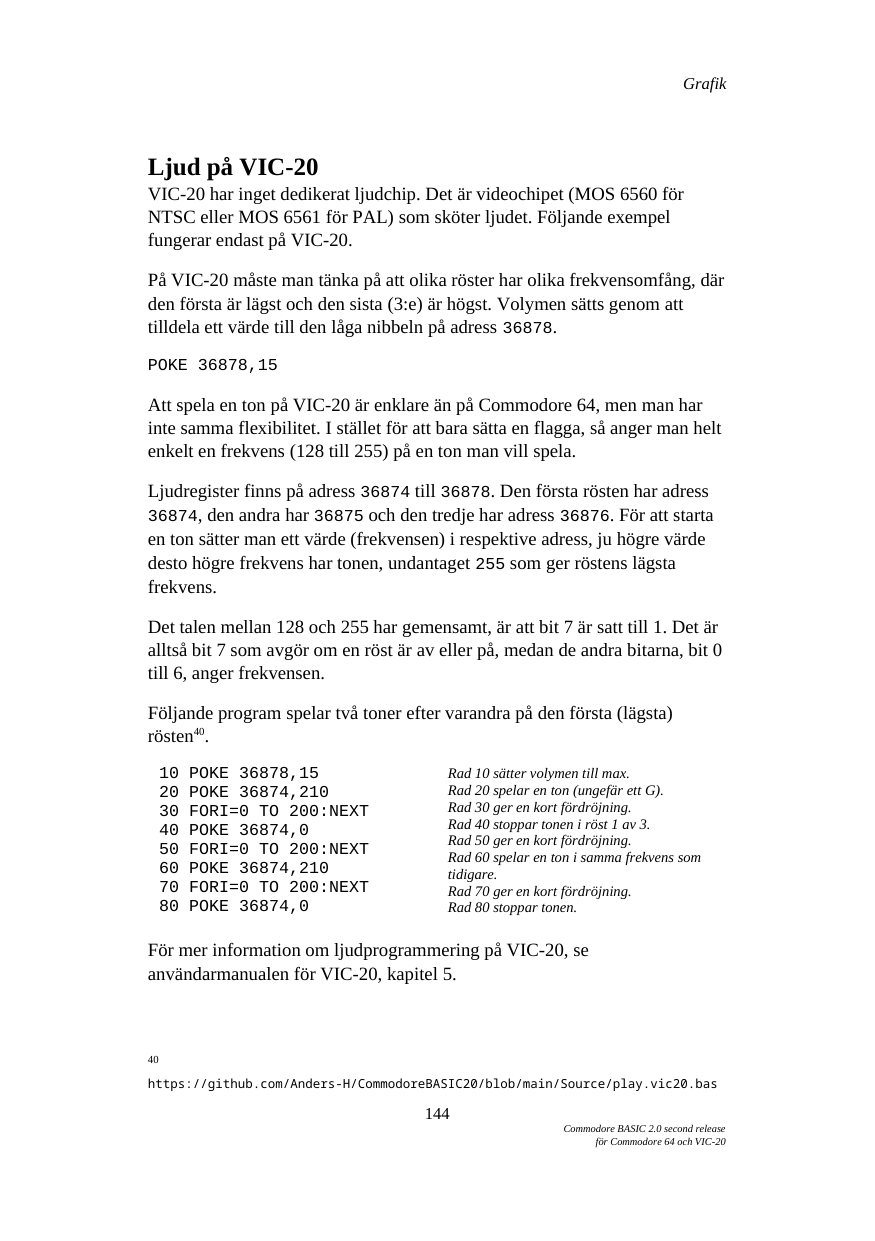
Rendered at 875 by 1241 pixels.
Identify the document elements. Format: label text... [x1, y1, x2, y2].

table_header 10 POKE 36878,15 20 POKE 36874,210 30 FORI=0 TO 200:NEXT 40 POKE 36874,0 50 FORI=0 TO 200:NEXT 60 POKE 36874,210 70 FORI=0 TO 200:NEXT 80 POKE 36874,0 [148, 765, 436, 916]
table_header Rad 10 sätter volymen till max. Rad 20 spelar en ton (ungefär ett G). Rad 30 ger en kort fördröjning. Rad 40 stoppar tonen i röst 1 av 3. Rad 50 ger en kort fördröjning. Rad 60 spelar en ton i samma frekvens som tidigare. Rad 70 ger en kort fördröjning. Rad 80 stoppar tonen. [436, 765, 725, 916]
text Följande program spelar två toner efter varandra på den första (lägsta) rösten. [148, 702, 726, 747]
subtitle Ljud på VIC-20 [148, 152, 726, 181]
text VIC-20 har inget dedikerat ljudchip. Det är videochipet (MOS 6560 för NTSC eller MOS 6561 för PAL) som sköter ljudet. Följande exempel fungerar endast på VIC-20. [148, 183, 726, 251]
text För mer information om ljudprogrammering på VIC-20, se användarmanualen för VIC-20, kapitel 5. [148, 916, 726, 984]
text På VIC-20 måste man tänka på att olika röster har olika frekvensomfång, där den första är lägst och den sista (3:e) är högst. Volymen sätts genom att tilldela ett värde till den låga nibbeln på adress 36878. [148, 269, 726, 338]
text POKE 36878,15 [148, 357, 726, 376]
text Det talen mellan 128 och 255 har gemensamt, är att bit 7 är satt till 1. Det är alltså bit 7 som avgör om en röst är av eller på, medan de andra bitarna, bit 0 till 6, anger frekvensen. [148, 616, 726, 684]
text Ljudregister finns på adress 36874 till 36878. Den första rösten har adress 36874, den andra har 36875 och den tredje har adress 36876. För att starta en ton sätter man ett värde (frekvensen) i respektive adress, ju högre värde desto högre frekvens har tonen, undantaget 255 som ger röstens lägsta frekvens. [148, 480, 726, 597]
text Att spela en ton på VIC-20 är enklare än på Commodore 64, men man har inte samma flexibilitet. I stället för att bara sätta en flagga, så anger man helt enkelt en frekvens (128 till 255) på en ton man vill spela. [148, 394, 726, 462]
